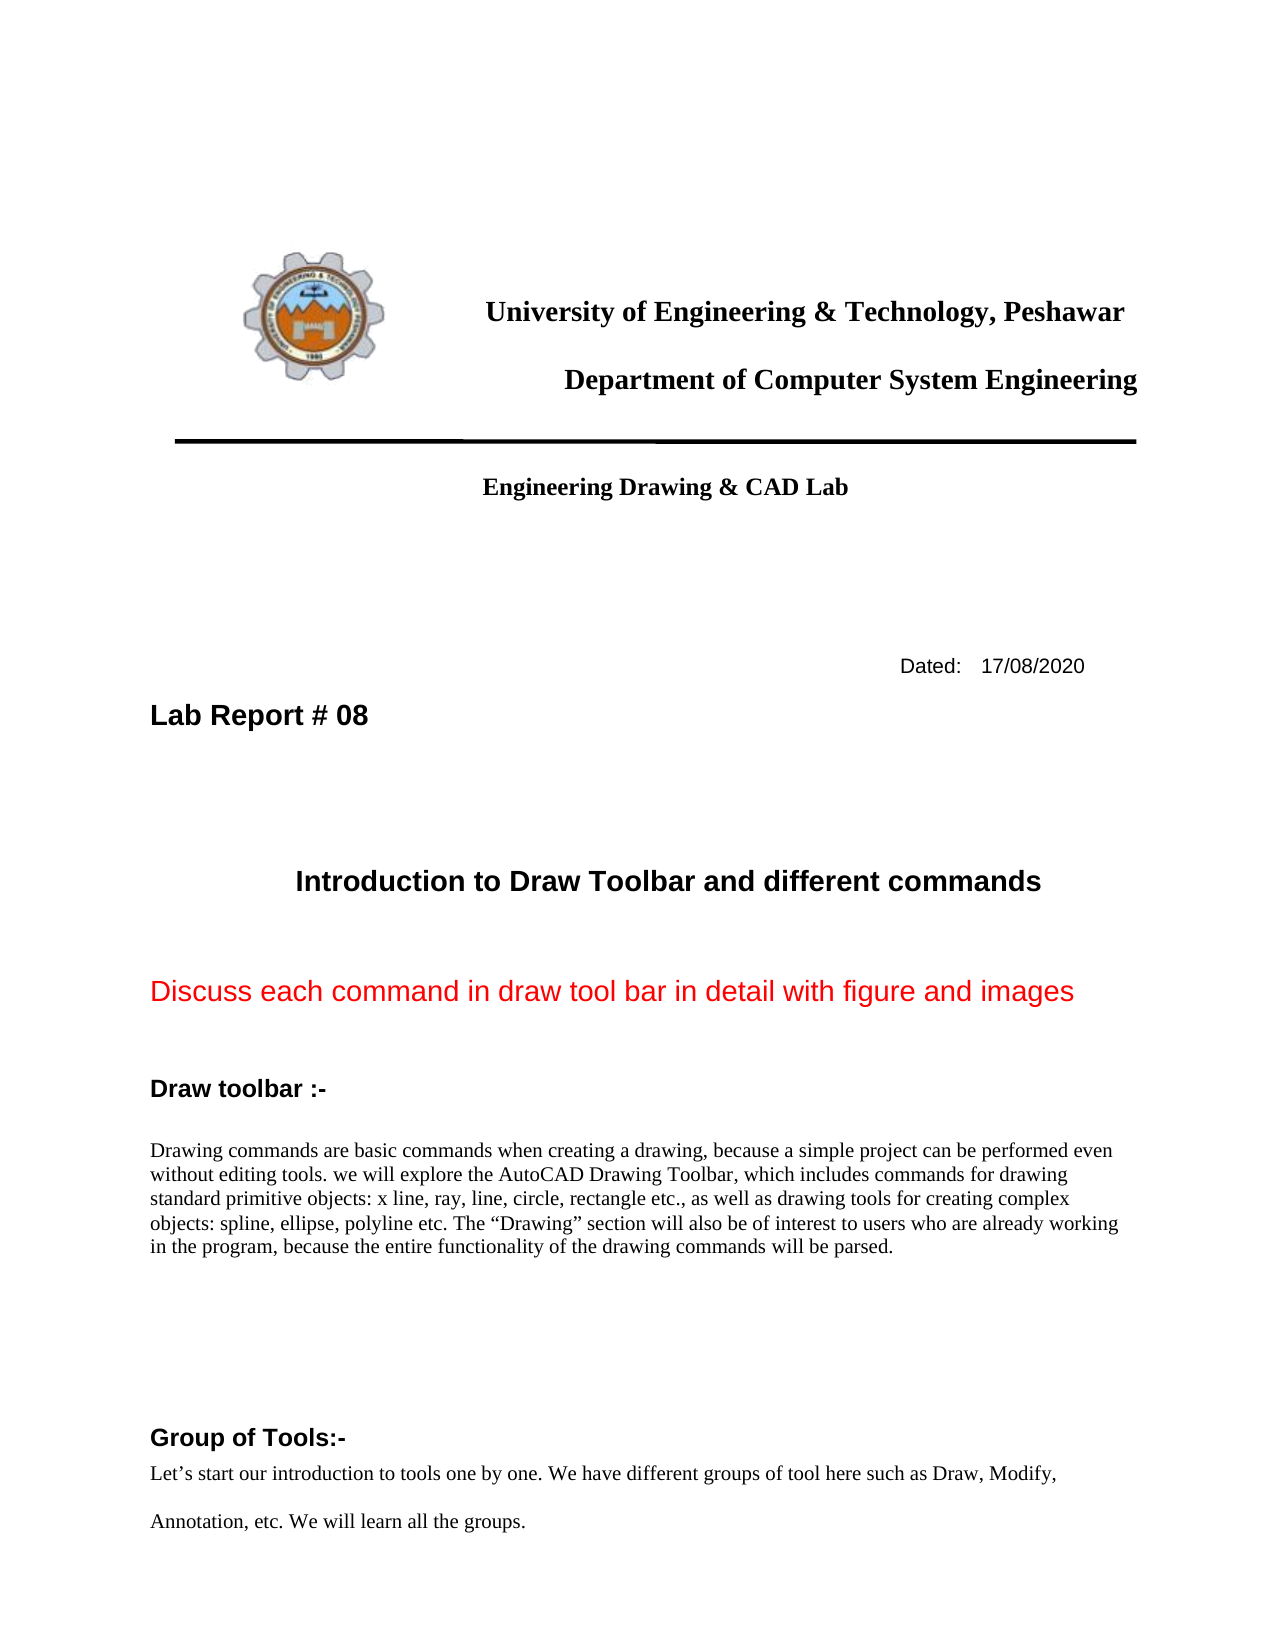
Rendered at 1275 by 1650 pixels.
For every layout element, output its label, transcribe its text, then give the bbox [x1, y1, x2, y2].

list Dated: 17/08/2020 [900, 654, 1137, 678]
text Department of Computer System Engineering [150, 362, 1137, 396]
text Introduction to Draw Toolbar and different commands [150, 864, 1137, 898]
text Lab Report # 08 [150, 698, 1137, 732]
text University of Engineering & Technology, Peshawar [473, 294, 1137, 327]
text Drawing commands are basic commands when creating a drawing, because a simple project can be performed even without editing tools. we will explore the AutoCAD Drawing Toolbar, which includes commands for drawing standard primitive objects: x line, ray, line, circle, rectangle etc., as well as drawing tools for creating complex objects: spline, ellipse, polyline etc. The “Drawing” section will also be of interest to users who are already working in the program, because the entire functionality of the drawing commands will be parsed. [150, 1138, 1137, 1258]
text Discuss each command in draw tool bar in detail with figure and images [150, 974, 1137, 1008]
text Engineering Drawing & CAD Lab [150, 472, 1181, 501]
text Draw toolbar :- [150, 1074, 1137, 1103]
subtitle Group of Tools:- [150, 1423, 1137, 1451]
text Let’s start our introduction to tools one by one. We have different groups of tool here such as Draw, Modify, Annotation, etc. We will learn all the groups. [150, 1461, 1137, 1533]
picture [242, 242, 393, 362]
